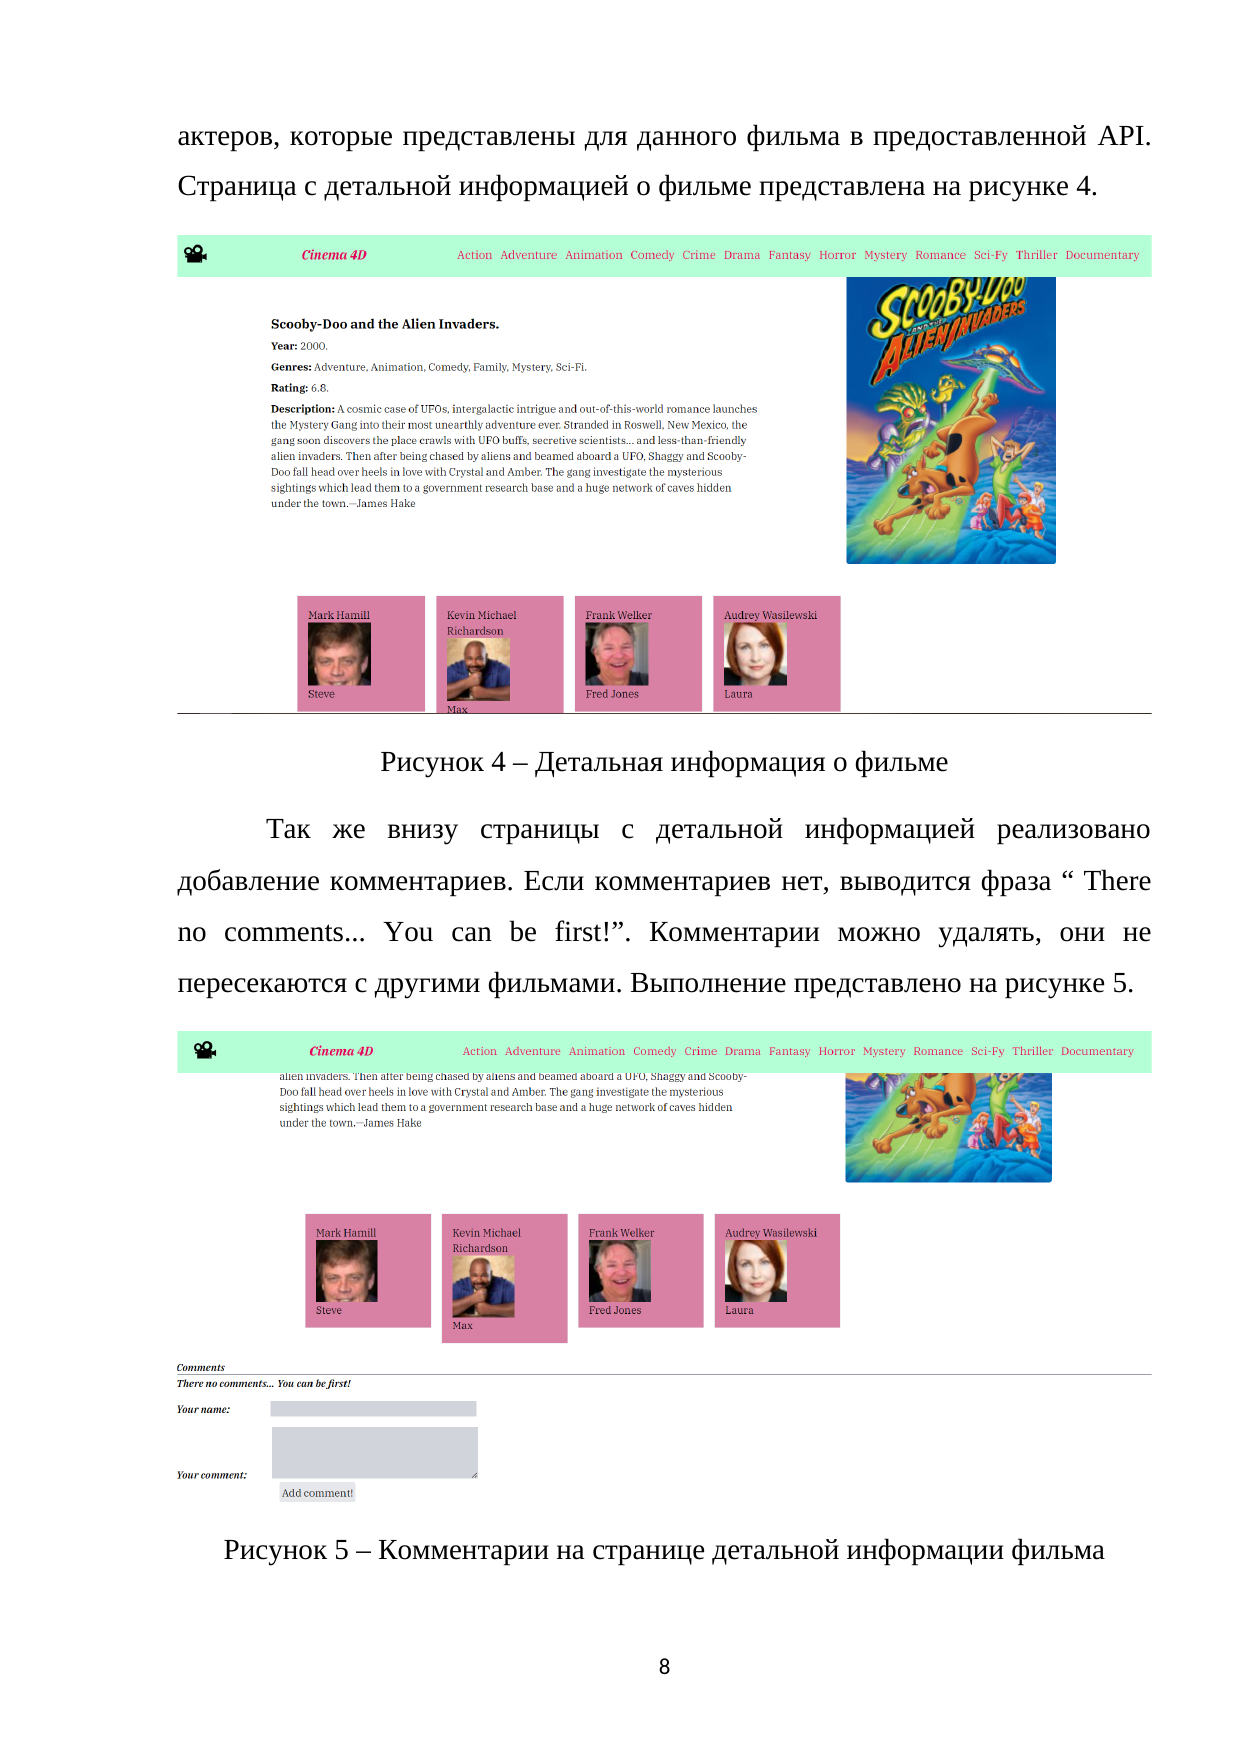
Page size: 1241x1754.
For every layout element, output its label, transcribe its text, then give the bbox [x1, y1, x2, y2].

picture [177, 235, 1152, 714]
text Так же внизу страницы с детальной информацией реализовано добавление комментариев. Если комментариев нет, выводится фраза “ There no comments... You can be first!”. Комментарии можно удалять, они не пересекаются с другими фильмами. Выполнение представлено на рисунке 5. [177, 811, 1152, 998]
text Рисунок 4 – Детальная информация о фильме [177, 744, 1152, 777]
text Рисунок 5 – Комментарии на странице детальной информации фильма [177, 1532, 1152, 1566]
picture [177, 1031, 1152, 1502]
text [177, 118, 1152, 202]
